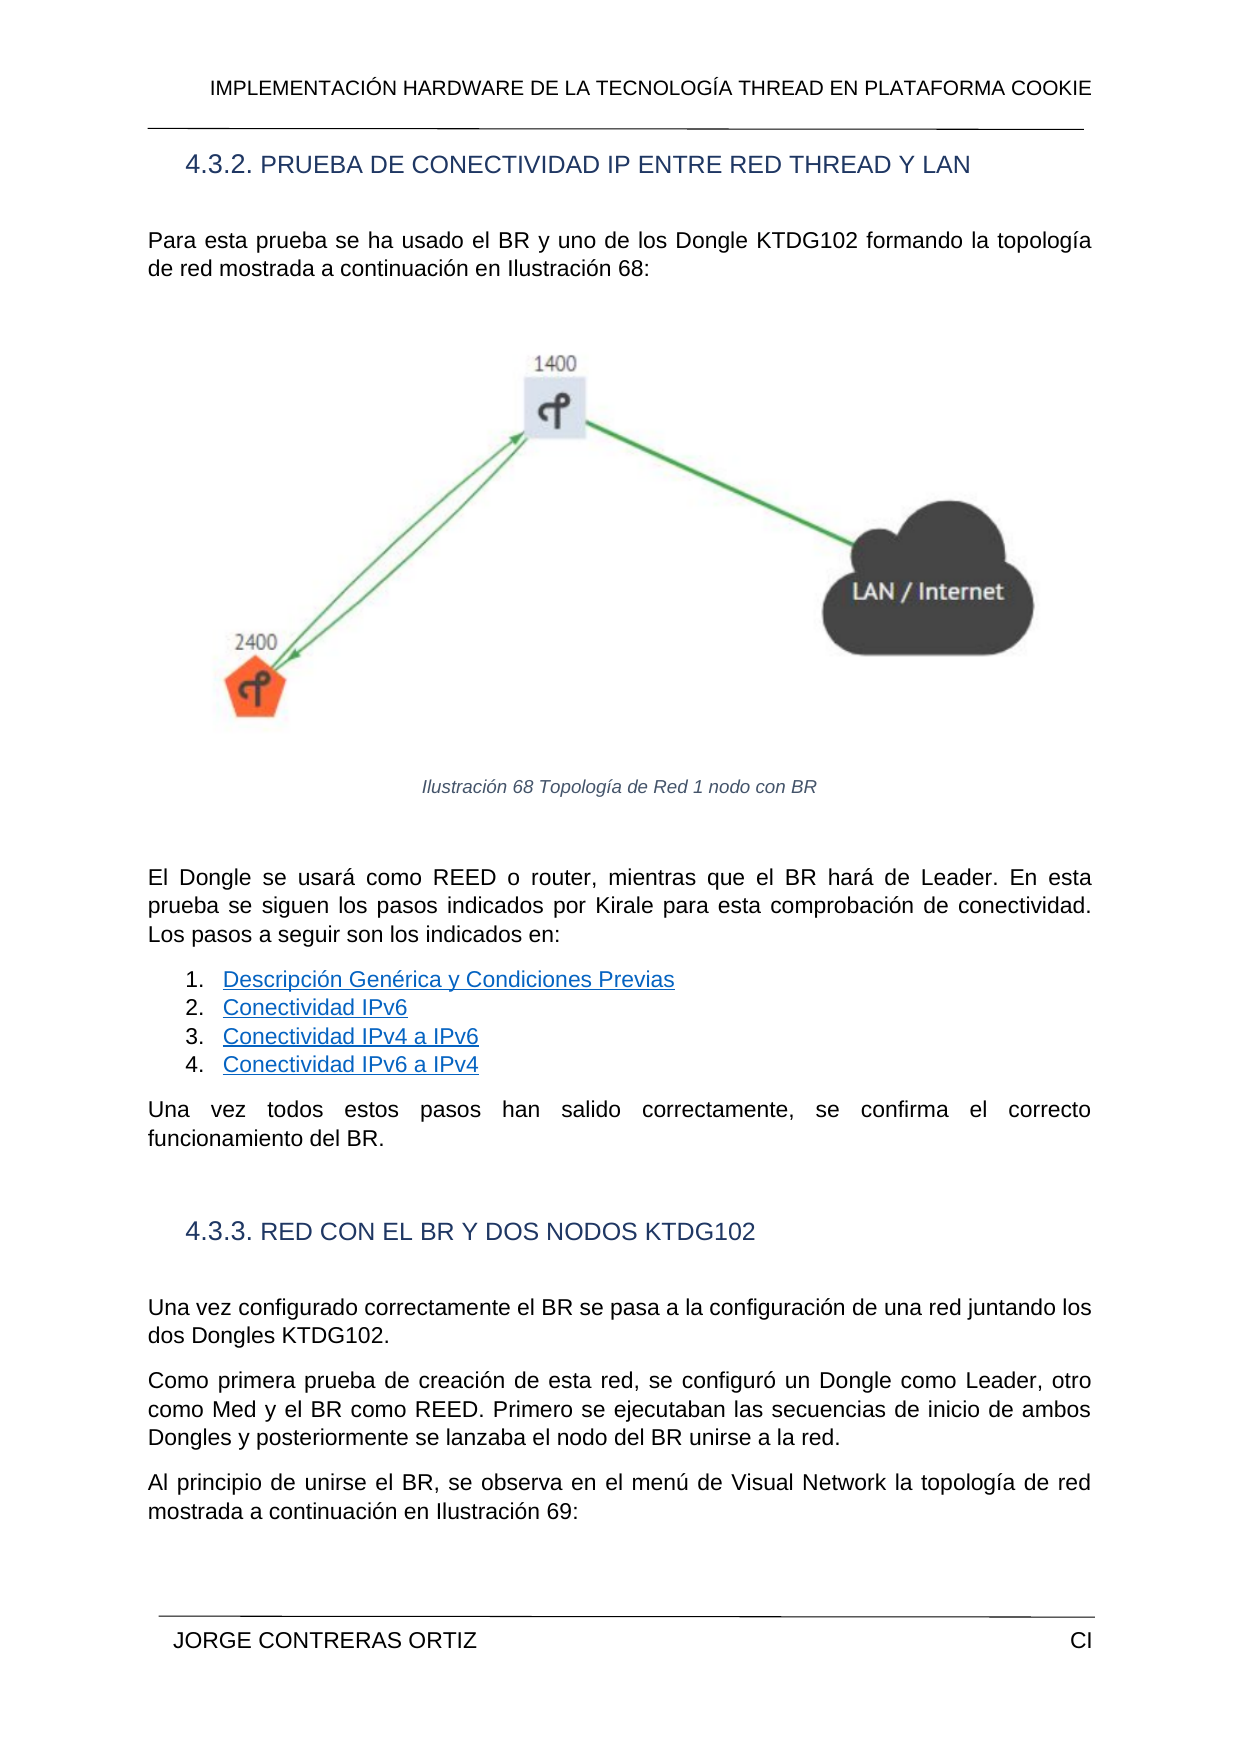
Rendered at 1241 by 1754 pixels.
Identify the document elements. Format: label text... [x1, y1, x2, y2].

text Como primera prueba de creación de esta red, se configuró un Dongle como Leader, otro como Med y el BR como REED. Primero se ejecutaban las secuencias de inicio de ambos Dongles y posteriormente se lanzaba el nodo del BR unirse a la red. [148, 1367, 1092, 1451]
text El Dongle se usará como REED o router, mientras que el BR hará de Leader. En esta prueba se siguen los pasos indicados por Kirale para esta comprobación de conectividad. Los pasos a seguir son los indicados en: [148, 864, 1092, 947]
text Una vez configurado correctamente el BR se pasa a la configuración de una red juntando los dos Dongles KTDG102. [148, 1294, 1092, 1348]
text Ilustración Topología de Red 1 nodo con BR [148, 776, 1092, 798]
picture [177, 345, 1063, 758]
subtitle RED CON EL BR Y DOS NODOS KTDG102 [185, 1215, 1092, 1246]
text Para esta prueba se ha usado el BR y uno de los Dongle KTDG102 formando la topología de red: [148, 227, 1092, 281]
list Conectividad IPv6 [185, 994, 1092, 1021]
list Conectividad IPv6 a IPv4 [185, 1051, 1092, 1077]
list Conectividad IPv4 a IPv6 [185, 1023, 1092, 1049]
list Descripción Genérica y Condiciones Previas [185, 966, 1092, 992]
subtitle PRUEBA DE CONECTIVIDAD IP ENTRE RED THREAD Y LAN [185, 148, 1092, 179]
text Una vez todos estos pasos han salido correctamente, se confirma el correcto funcionamiento del BR. [148, 1096, 1092, 1151]
text Al principio de unirse el BR, se observa en el menú de Visual Network la topología de red: [148, 1469, 1092, 1524]
